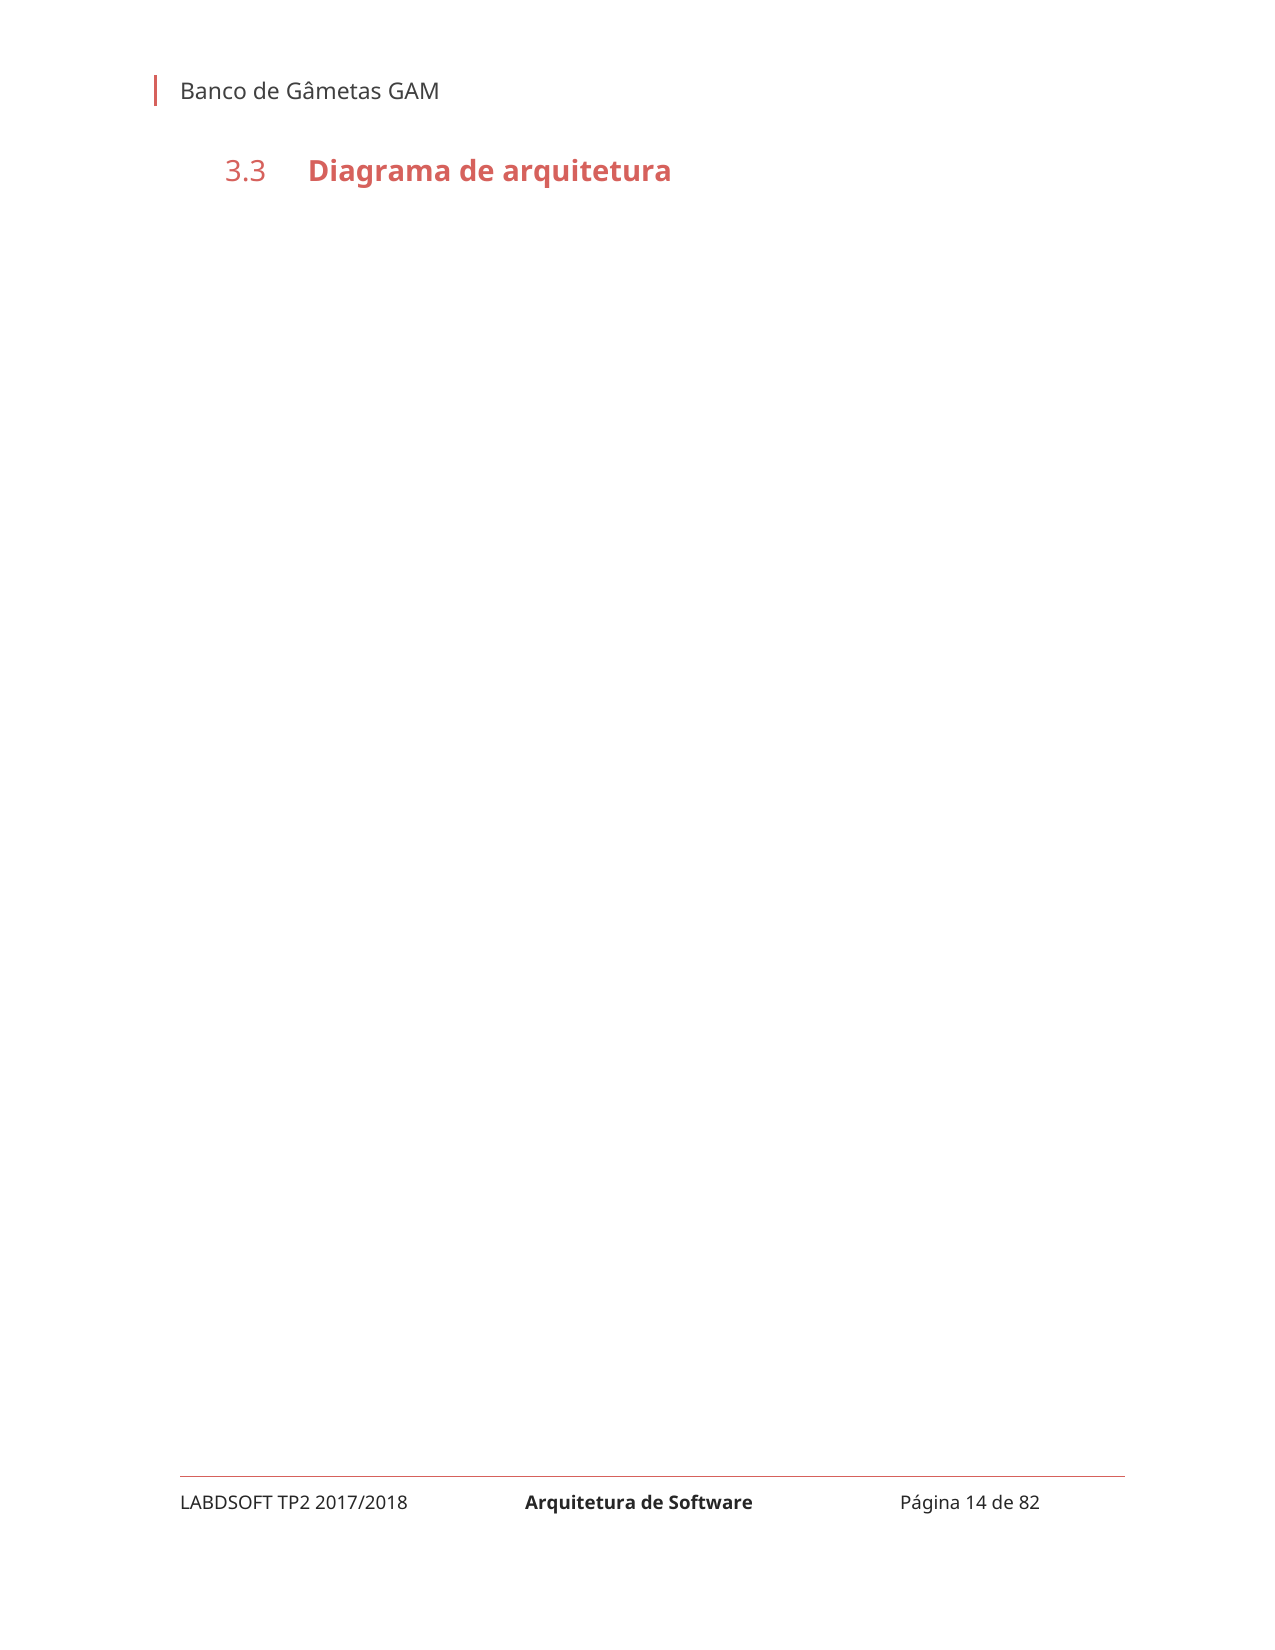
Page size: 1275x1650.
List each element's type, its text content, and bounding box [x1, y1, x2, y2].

subtitle Diagrama de arquitetura [225, 150, 1125, 190]
